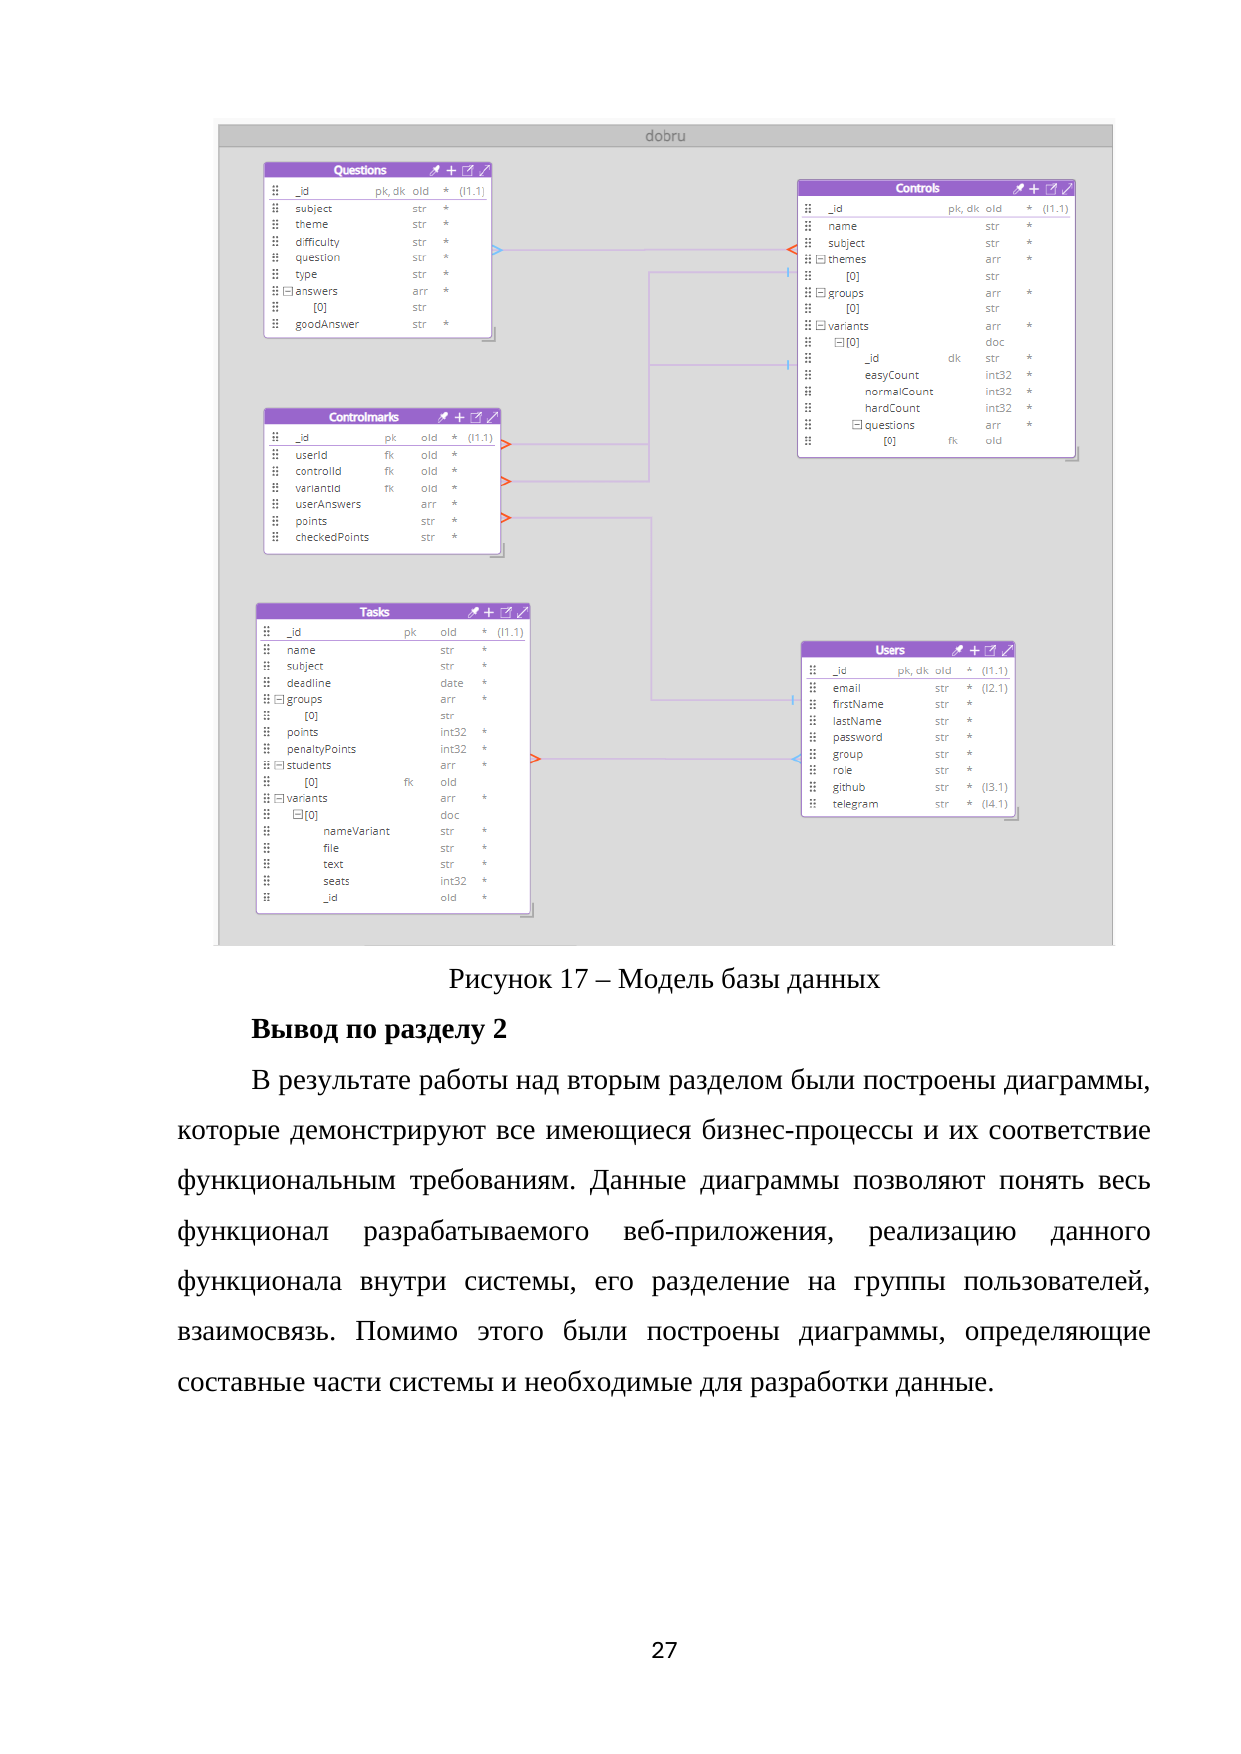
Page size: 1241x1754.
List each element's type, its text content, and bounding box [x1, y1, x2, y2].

picture [213, 118, 1116, 946]
text Рисунок 17 – Модель базы данных [177, 961, 1152, 995]
subtitle Вывод по разделу 2 [251, 1011, 1152, 1045]
text В результате работы над вторым разделом были построены диаграммы, которые демонстрируют все имеющиеся бизнес-процессы и их соответствие функциональным требованиям. Данные диаграммы позволяют понять весь функционал разрабатываемого веб-приложения, реализацию данного функционала внутри системы, его разделение на группы пользователей, взаимосвязь. Помимо этого были построены диаграммы, определяющие составные части системы и необходимые для разработки данные. [177, 1062, 1152, 1397]
